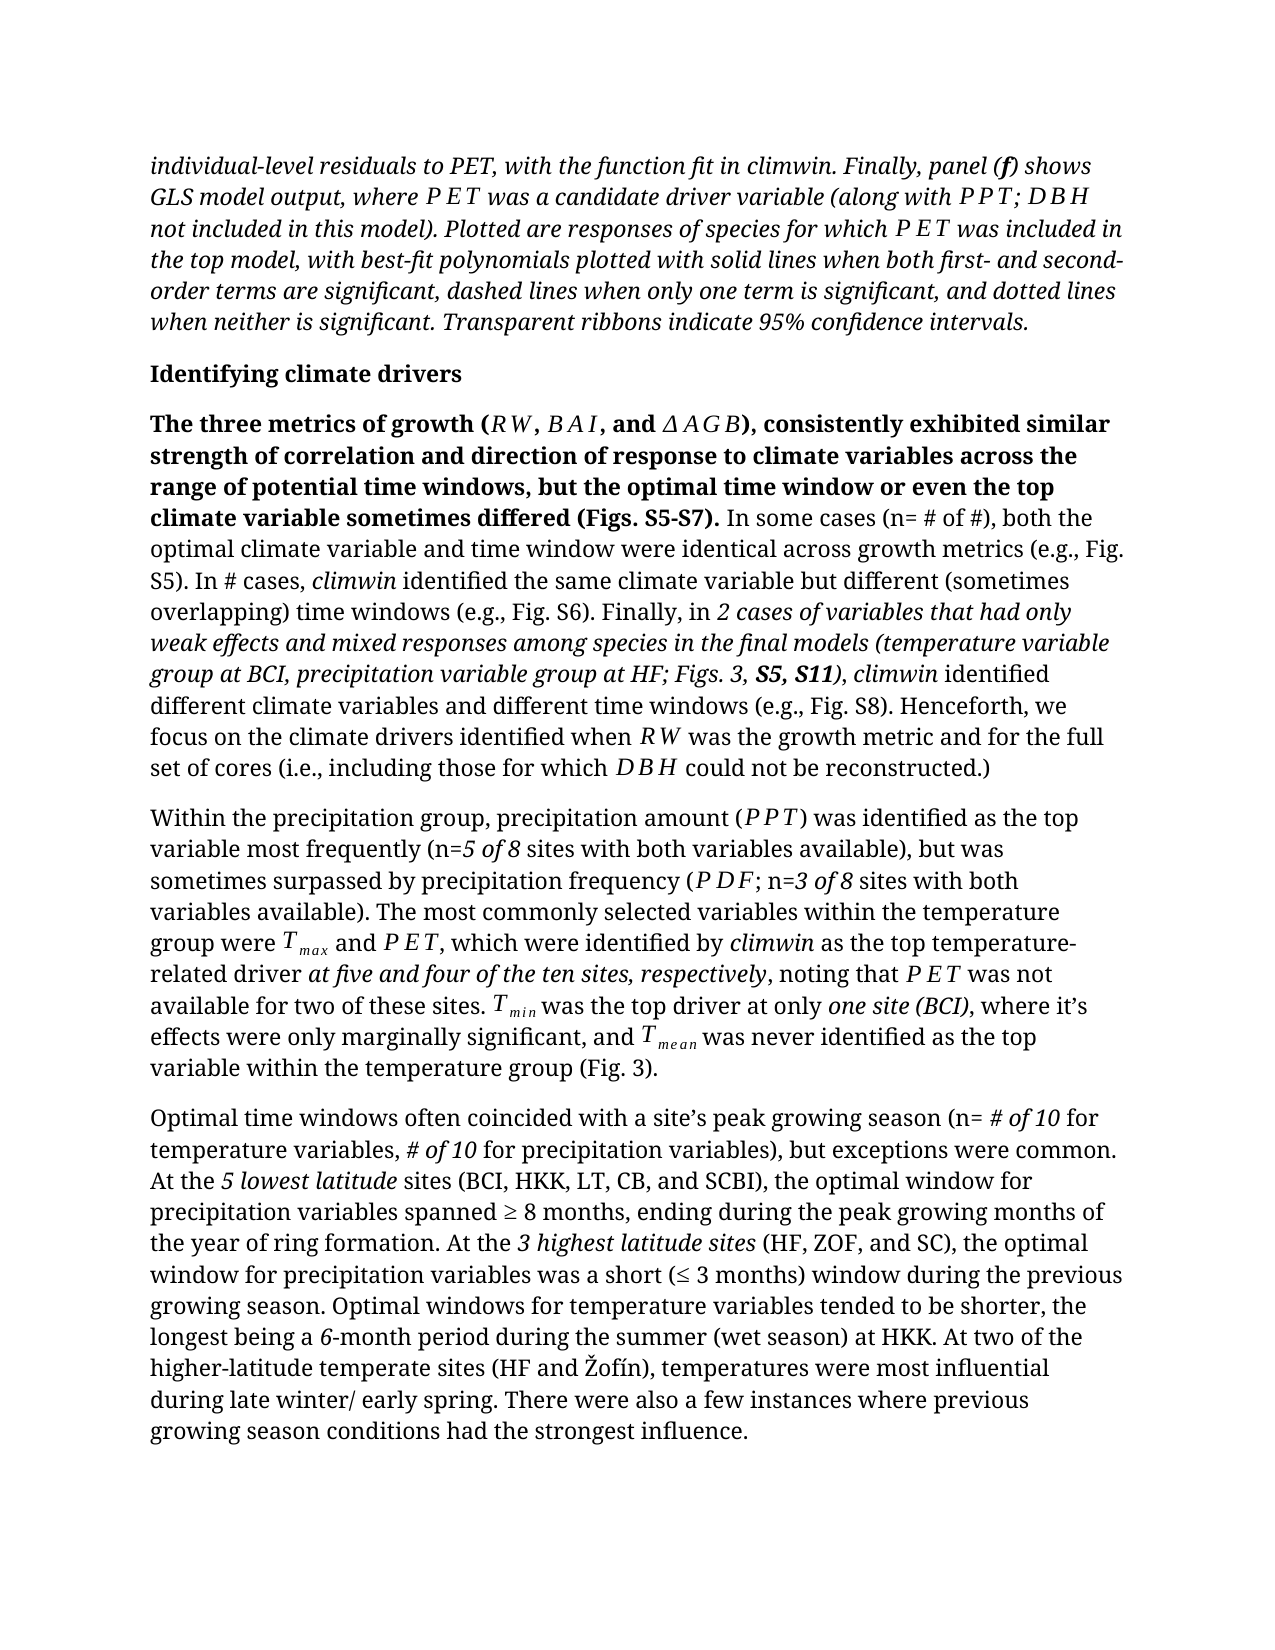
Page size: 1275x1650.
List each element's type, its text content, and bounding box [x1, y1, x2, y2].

text The three metrics of growth (, , and ), consistently exhibited similar strength of correlation and direction of response to climate variables across the range of potential time windows, but the optimal time window or even the top climate variable sometimes differed (Figs. S5-S7). In some cases (n= # of #), both the optimal climate variable and time window were identical across growth metrics (e.g., Fig. S5). In # cases, climwin identified the same climate variable but different (sometimes overlapping) time windows (e.g., Fig. S6). Finally, in 2 cases of variables that had only weak effects and mixed responses among species in the final models (temperature variable group at BCI, precipitation variable group at HF; Figs. 3, S5, S11), climwin identified different climate variables and different time windows (e.g., Fig. S8). Henceforth, we focus on the climate drivers identified when was the growth metric and for the full set of cores (i.e., including those for which could not be reconstructed.) [150, 408, 1125, 783]
text Optimal time windows often coincided with a site’s peak growing season (n= # of 10 for temperature variables, # of 10 for precipitation variables), but exceptions were common. At the 5 lowest latitude sites (BCI, HKK, LT, CB, and SCBI), the optimal window for precipitation variables spanned 8 months, ending during the peak growing months of the year of ring formation. At the 3 highest latitude sites (HF, ZOF, and SC), the optimal window for precipitation variables was a short ( 3 months) window during the previous growing season. Optimal windows for temperature variables tended to be shorter, the longest being a 6-month period during the summer (wet season) at HKK. At two of the higher-latitude temperate sites (HF and Žofín), temperatures were most influential during late winter/ early spring. There were also a few instances where previous growing season conditions had the strongest influence. [150, 1102, 1125, 1446]
text Within the precipitation group, precipitation amount () was identified as the top variable most frequently (n=5 of 8 sites with both variables available), but was sometimes surpassed by precipitation frequency (; n=3 of 8 sites with both variables available). The most commonly selected variables within the temperature group were and , which were identified by climwin as the top temperature-related driver at five and four of the ten sites, respectively, noting that was not available for two of these sites. was the top driver at only one site (BCI), where it’s effects were only marginally significant, and was never identified as the top variable within the temperature group (Fig. 3). [150, 802, 1125, 1084]
subtitle Identifying climate drivers [150, 358, 1125, 389]
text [150, 150, 1125, 337]
